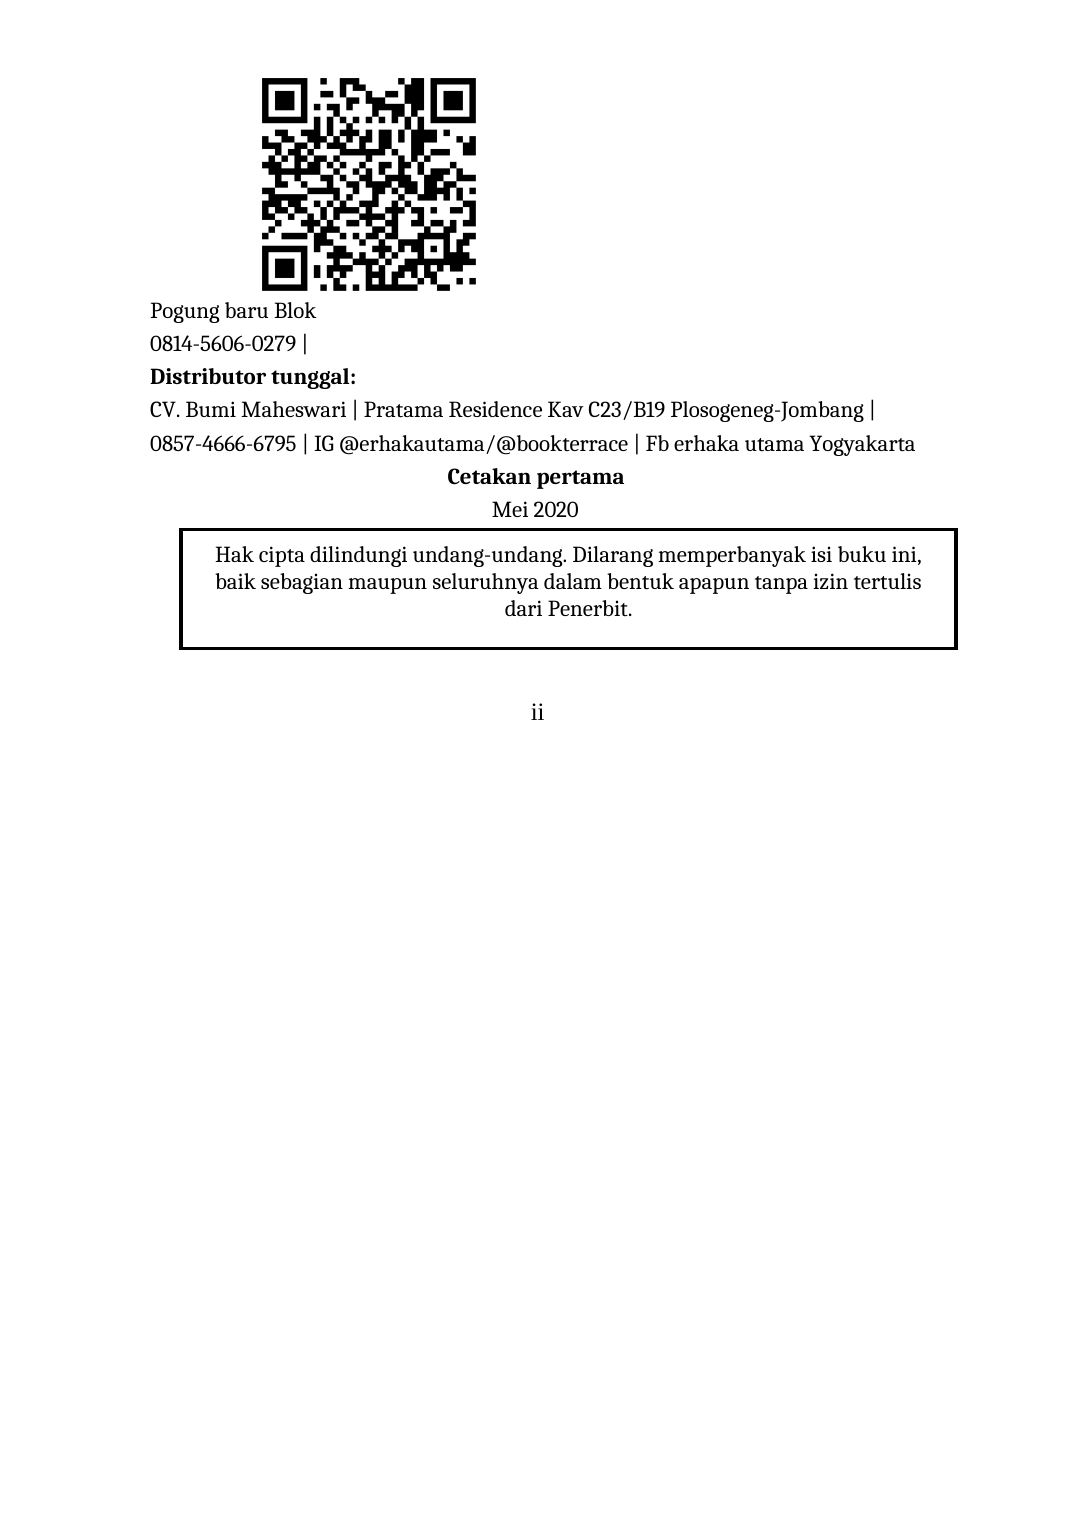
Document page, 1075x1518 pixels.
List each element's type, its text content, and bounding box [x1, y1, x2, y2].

picture [261, 77, 477, 292]
table_header Hak cipta dilindungi undang-undang. Dilarang memperbanyak isi buku ini, baik sebagian maupun seluruhnya dalam bentuk apapun tanpa izin tertulis dari Penerbit. [183, 531, 954, 647]
text Pogung baru Blok 0814-5606-0279 | Distributor tunggal: CV. Bumi Maheswari | Pratama Residence Kav C23/B19 Plosogeneg-Jombang | 0857-4666-6795 | IG @erhakautama/@bookterrace | Fb erhaka utama Yogyakarta Cetakan pertama Mei 2020 [150, 292, 925, 524]
text ii [150, 700, 925, 725]
